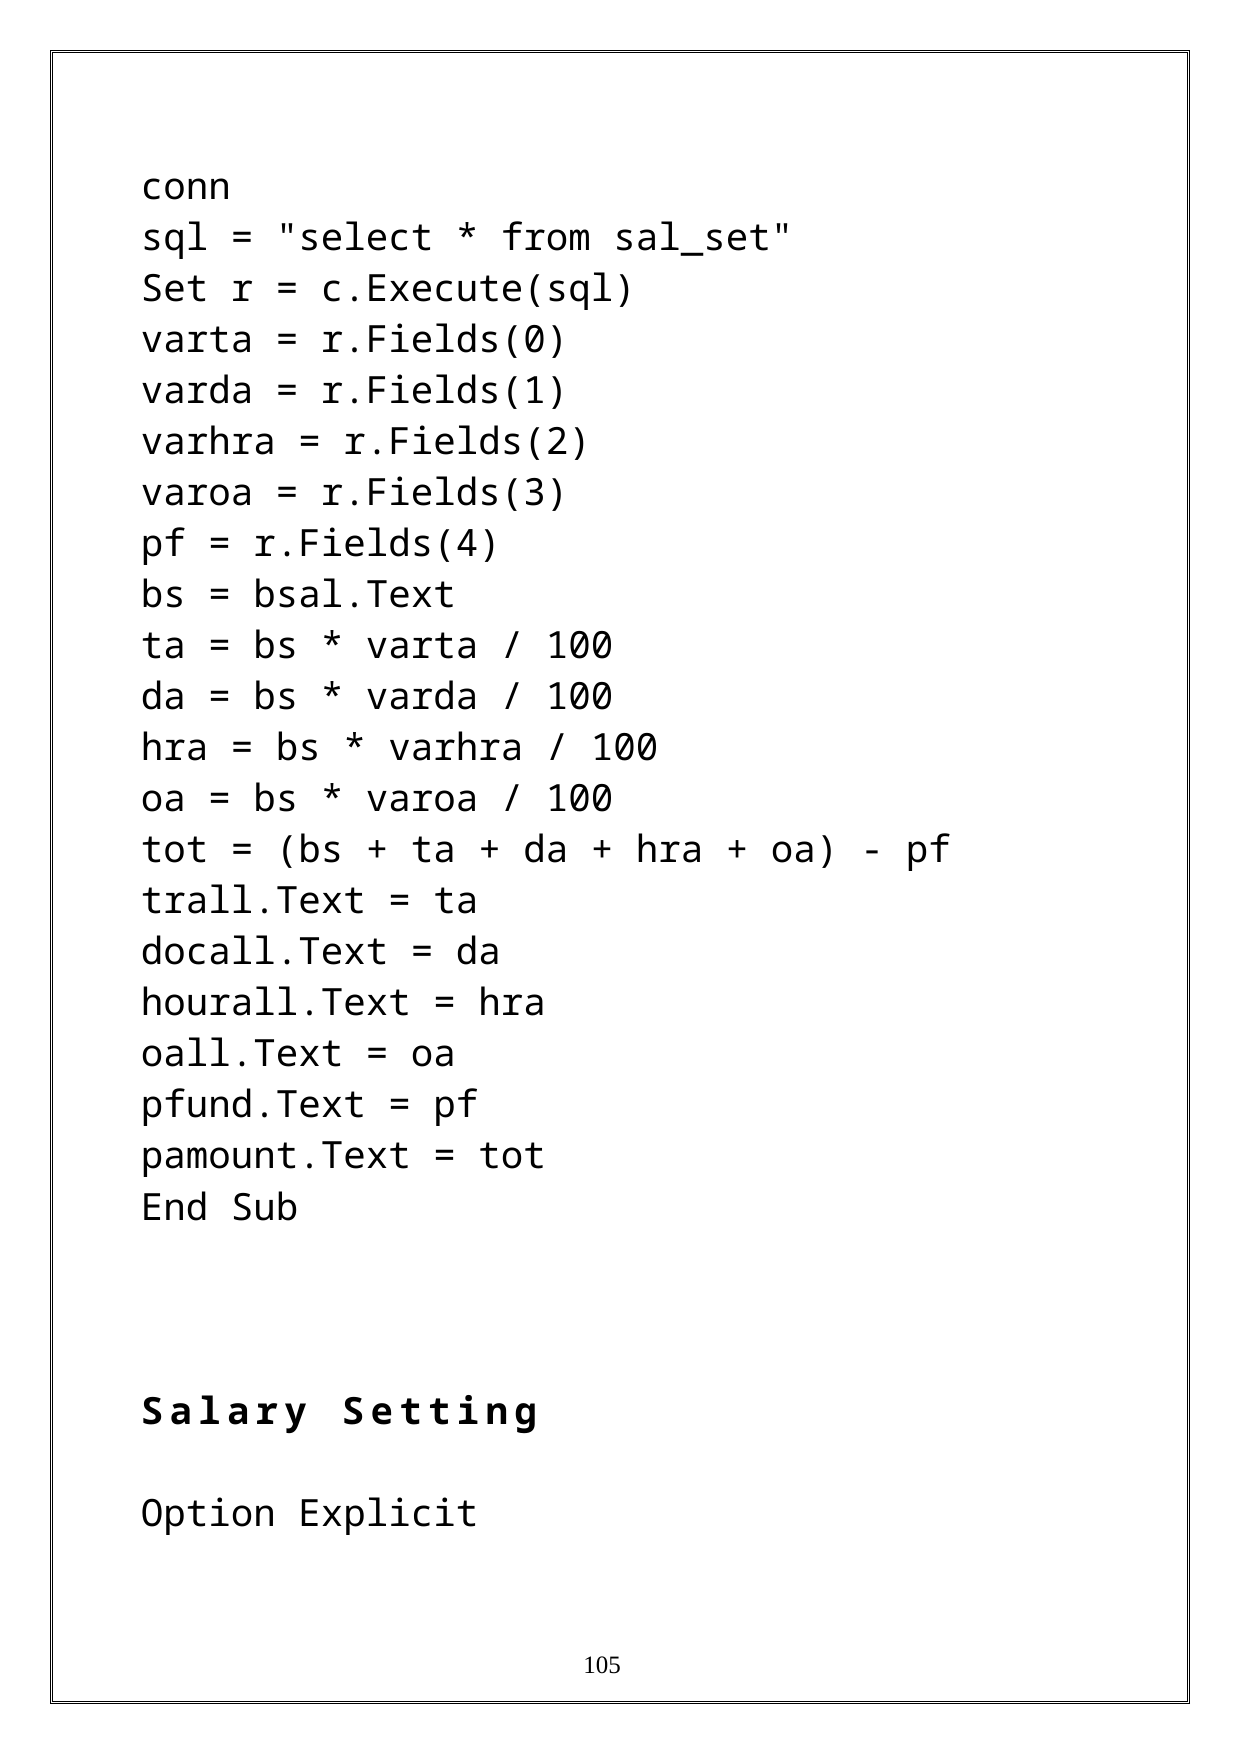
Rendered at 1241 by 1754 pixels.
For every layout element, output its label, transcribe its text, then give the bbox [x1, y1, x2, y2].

text pf = r.Fields(4) [141, 516, 1063, 567]
text sql = "select * from sal_set" [141, 210, 1063, 261]
text hra = bs * varhra / 100 [141, 720, 1063, 771]
text Set r = c.Execute(sql) [141, 261, 1063, 312]
text varta = r.Fields(0) [141, 312, 1063, 363]
text conn [141, 159, 1063, 210]
text varhra = r.Fields(2) [141, 414, 1063, 465]
text tot = (bs + ta + da + hra + oa) - pf [141, 822, 1063, 873]
text hourall.Text = hra [141, 976, 1063, 1027]
text varoa = r.Fields(3) [141, 465, 1063, 516]
text bs = bsal.Text [141, 567, 1063, 618]
text docall.Text = da [141, 924, 1063, 976]
text pamount.Text = tot [141, 1129, 1063, 1180]
text pfund.Text = pf [141, 1078, 1063, 1129]
text varda = r.Fields(1) [141, 363, 1063, 414]
text End Sub [141, 1180, 1063, 1231]
text trall.Text = ta [141, 873, 1063, 924]
text oa = bs * varoa / 100 [141, 771, 1063, 822]
text Salary Setting [141, 1384, 1063, 1435]
text oall.Text = oa [141, 1027, 1063, 1078]
text ta = bs * varta / 100 [141, 618, 1063, 669]
text Option Explicit [141, 1486, 1063, 1537]
text da = bs * varda / 100 [141, 669, 1063, 720]
